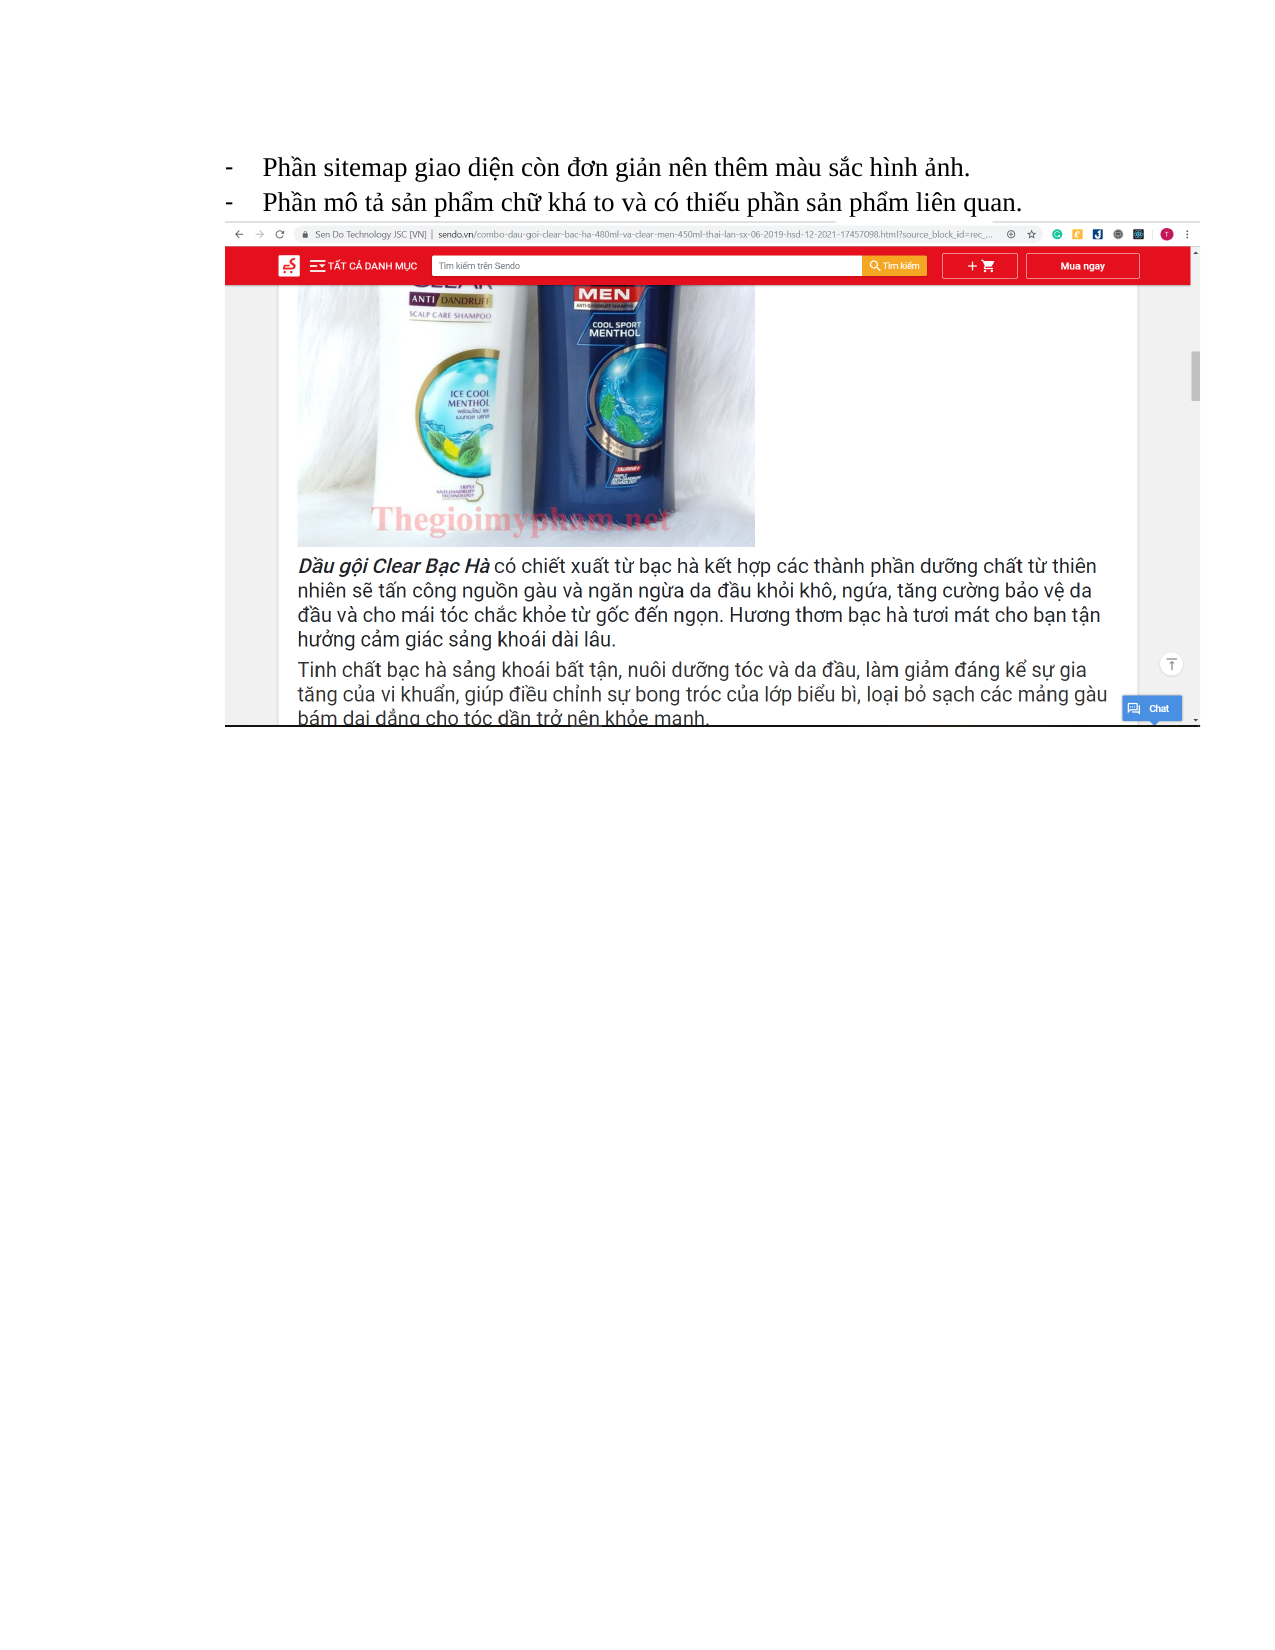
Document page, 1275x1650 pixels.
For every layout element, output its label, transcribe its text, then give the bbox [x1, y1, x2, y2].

list Phần mô tả sản phẩm chữ khá to và có thiếu phần sản phẩm liên quan. [225, 186, 1211, 219]
picture [225, 221, 1200, 727]
list Phần sitemap giao diện còn đơn giản nên thêm màu sắc hình ảnh. [225, 150, 1211, 183]
